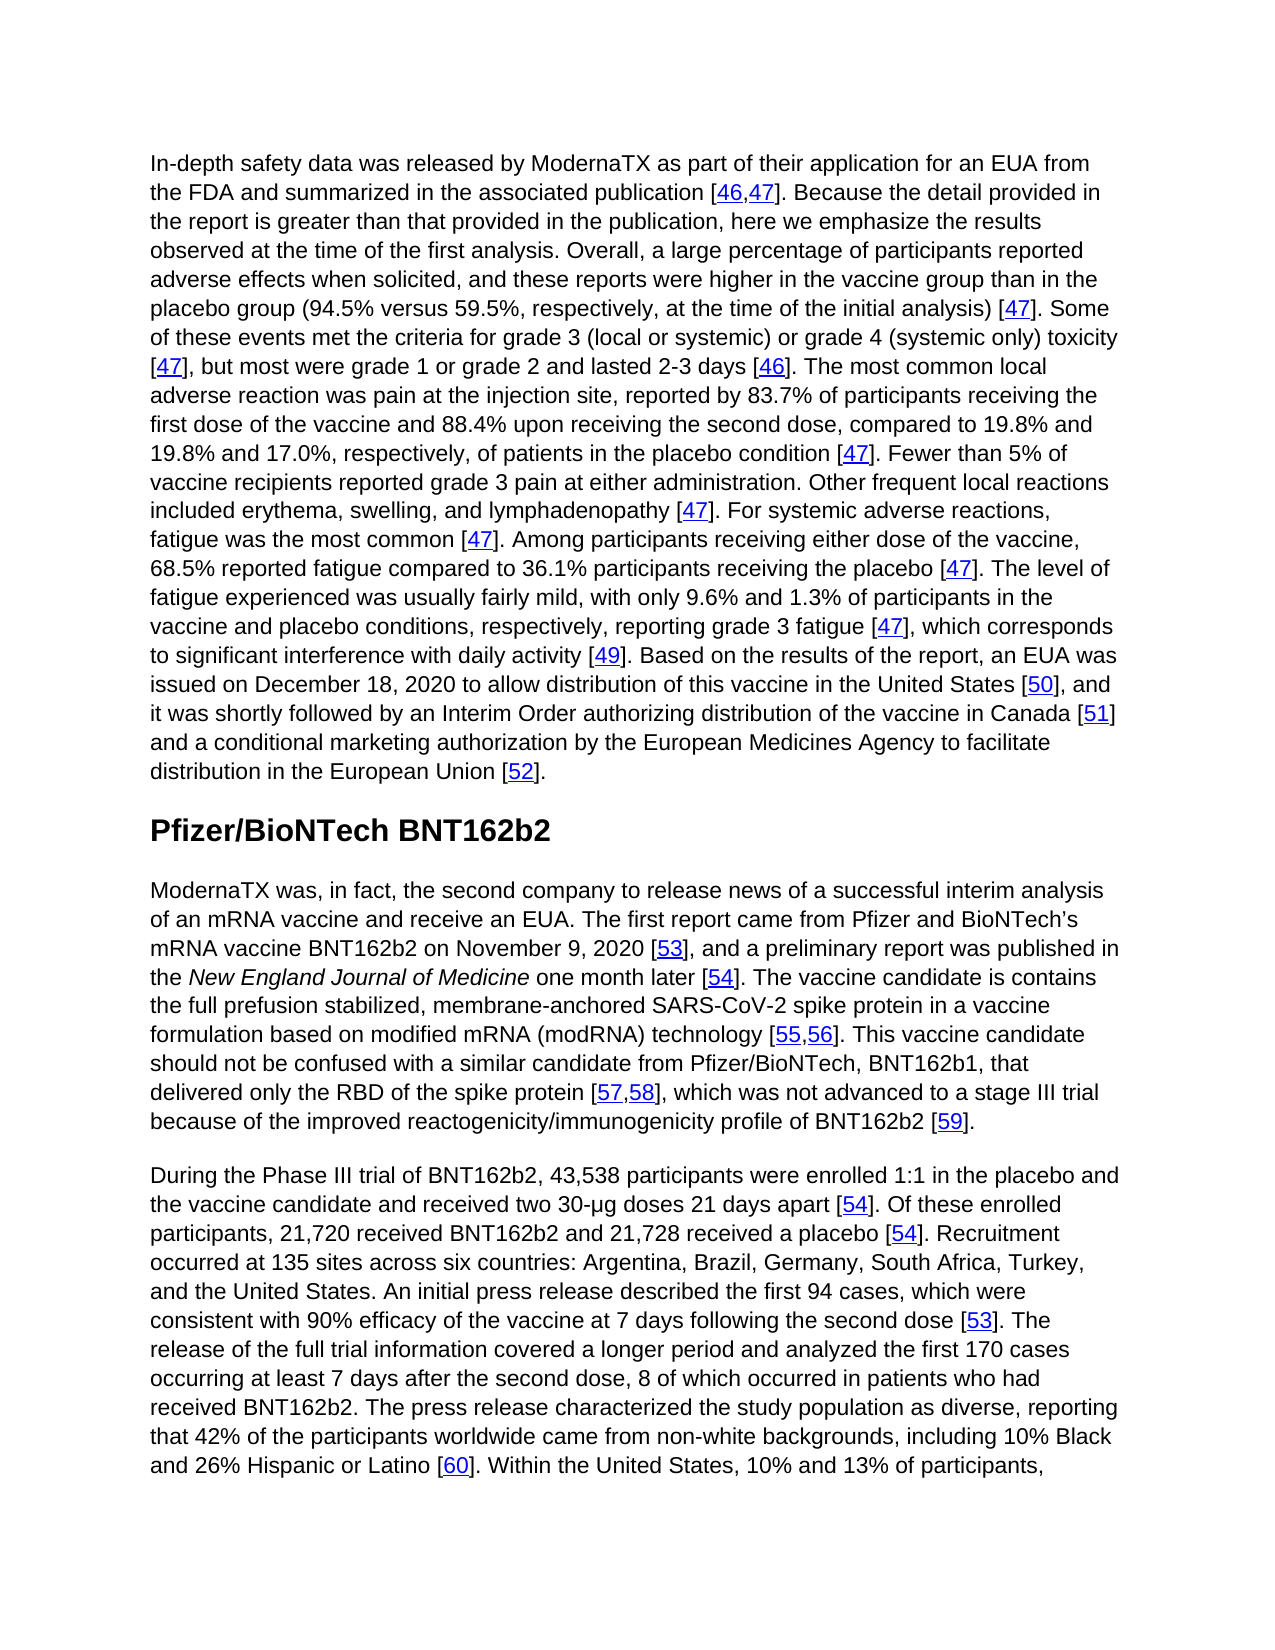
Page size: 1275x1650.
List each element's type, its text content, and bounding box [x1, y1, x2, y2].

text In-depth safety data was released by ModernaTX as part of their application for an EUA from the FDA and summarized in the associated publication [46,47]. Because the detail provided in the report is greater than that provided in the publication, here we emphasize the results observed at the time of the first analysis. Overall, a large percentage of participants reported adverse effects when solicited, and these reports were higher in the vaccine group than in the placebo group (94.5% versus 59.5%, respectively, at the time of the initial analysis) [47]. Some of these events met the criteria for grade 3 (local or systemic) or grade 4 (systemic only) toxicity [47], but most were grade 1 or grade 2 and lasted 2-3 days [46]. The most common local adverse reaction was pain at the injection site, reported by 83.7% of participants receiving the first dose of the vaccine and 88.4% upon receiving the second dose, compared to 19.8% and 19.8% and 17.0%, respectively, of patients in the placebo condition [47]. Fewer than 5% of vaccine recipients reported grade 3 pain at either administration. Other frequent local reactions included erythema, swelling, and lymphadenopathy [47]. For systemic adverse reactions, fatigue was the most common [47]. Among participants receiving either dose of the vaccine, 68.5% reported fatigue compared to 36.1% participants receiving the placebo [47]. The level of fatigue experienced was usually fairly mild, with only 9.6% and 1.3% of participants in the vaccine and placebo conditions, respectively, reporting grade 3 fatigue [47], which corresponds to significant interference with daily activity [49]. Based on the results of the report, an EUA was issued on December 18, 2020 to allow distribution of this vaccine in the United States [50], and it was shortly followed by an Interim Order authorizing distribution of the vaccine in Canada [51] and a conditional marketing authorization by the European Medicines Agency to facilitate distribution in the European Union [52]. [150, 150, 1125, 784]
text ModernaTX was, in fact, the second company to release news of a successful interim analysis of an mRNA vaccine and receive an EUA. The first report came from Pfizer and BioNTech’s mRNA vaccine BNT162b2 on November 9, 2020 [53], and a preliminary report was published in the New England Journal of Medicine one month later [54]. The vaccine candidate is contains the full prefusion stabilized, membrane-anchored SARS-CoV-2 spike protein in a vaccine formulation based on modified mRNA (modRNA) technology [55,56]. This vaccine candidate should not be confused with a similar candidate from Pfizer/BioNTech, BNT162b1, that delivered only the RBD of the spike protein [57,58], which was not advanced to a stage III trial because of the improved reactogenicity/immunogenicity profile of BNT162b2 [59]. [150, 877, 1125, 1134]
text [150, 1162, 1125, 1478]
subtitle Pfizer/BioNTech BNT162b2 [150, 812, 1125, 848]
